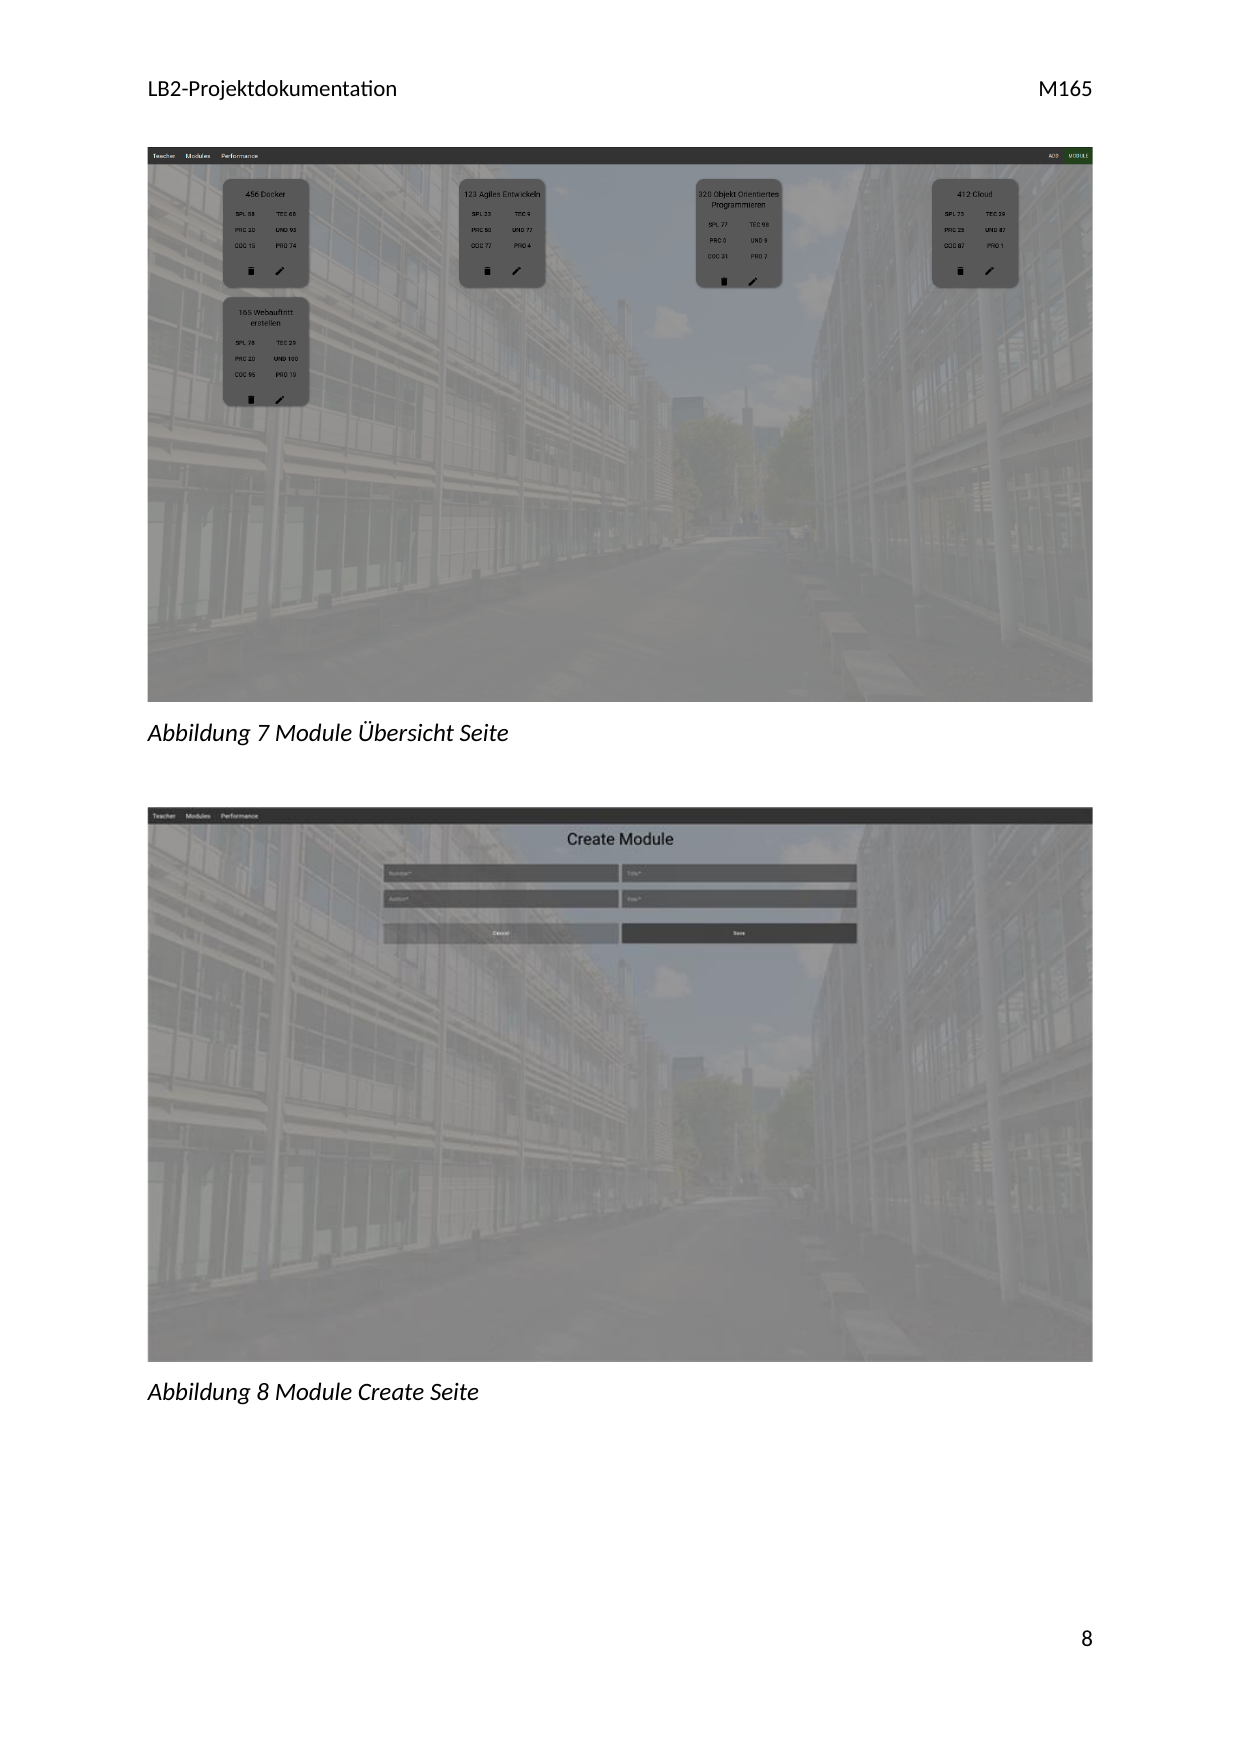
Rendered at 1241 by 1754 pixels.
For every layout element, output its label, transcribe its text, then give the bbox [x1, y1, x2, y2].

picture [147, 807, 1093, 1362]
picture [147, 147, 1093, 702]
